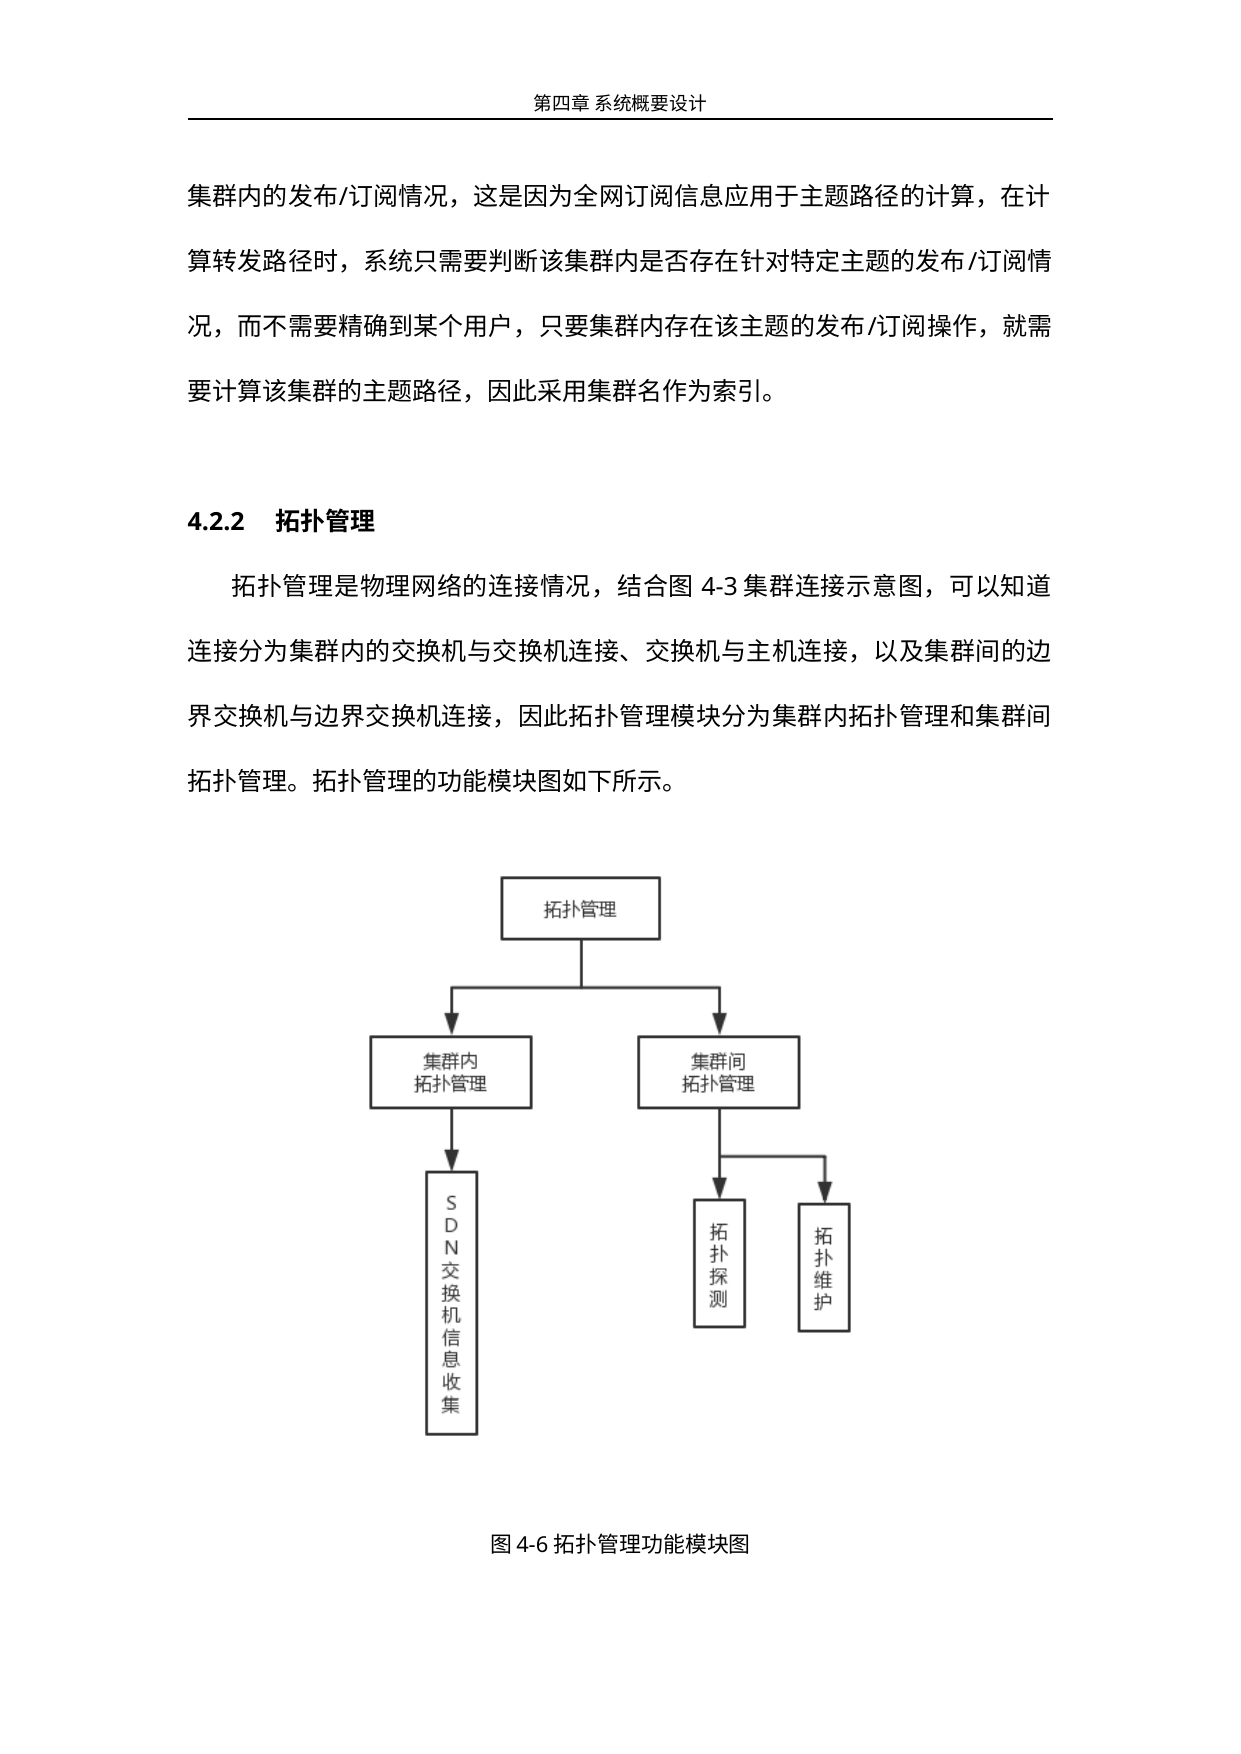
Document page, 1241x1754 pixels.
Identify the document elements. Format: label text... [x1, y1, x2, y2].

text 拓扑管理是物理网络的连接情况，结合图4-3集群连接示意图，可以知道连接分为集群内的交换机与交换机连接、交换机与主机连接，以及集群间的边界交换机与边界交换机连接，因此拓扑管理模块分为集群内拓扑管理和集群间拓扑管理。拓扑管理的功能模块图如下所示。 [187, 552, 1053, 812]
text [187, 162, 1053, 422]
list 拓扑管理 [187, 487, 1053, 552]
picture [304, 812, 936, 1521]
text 图4-6 拓扑管理功能模块图 [187, 1527, 1053, 1559]
